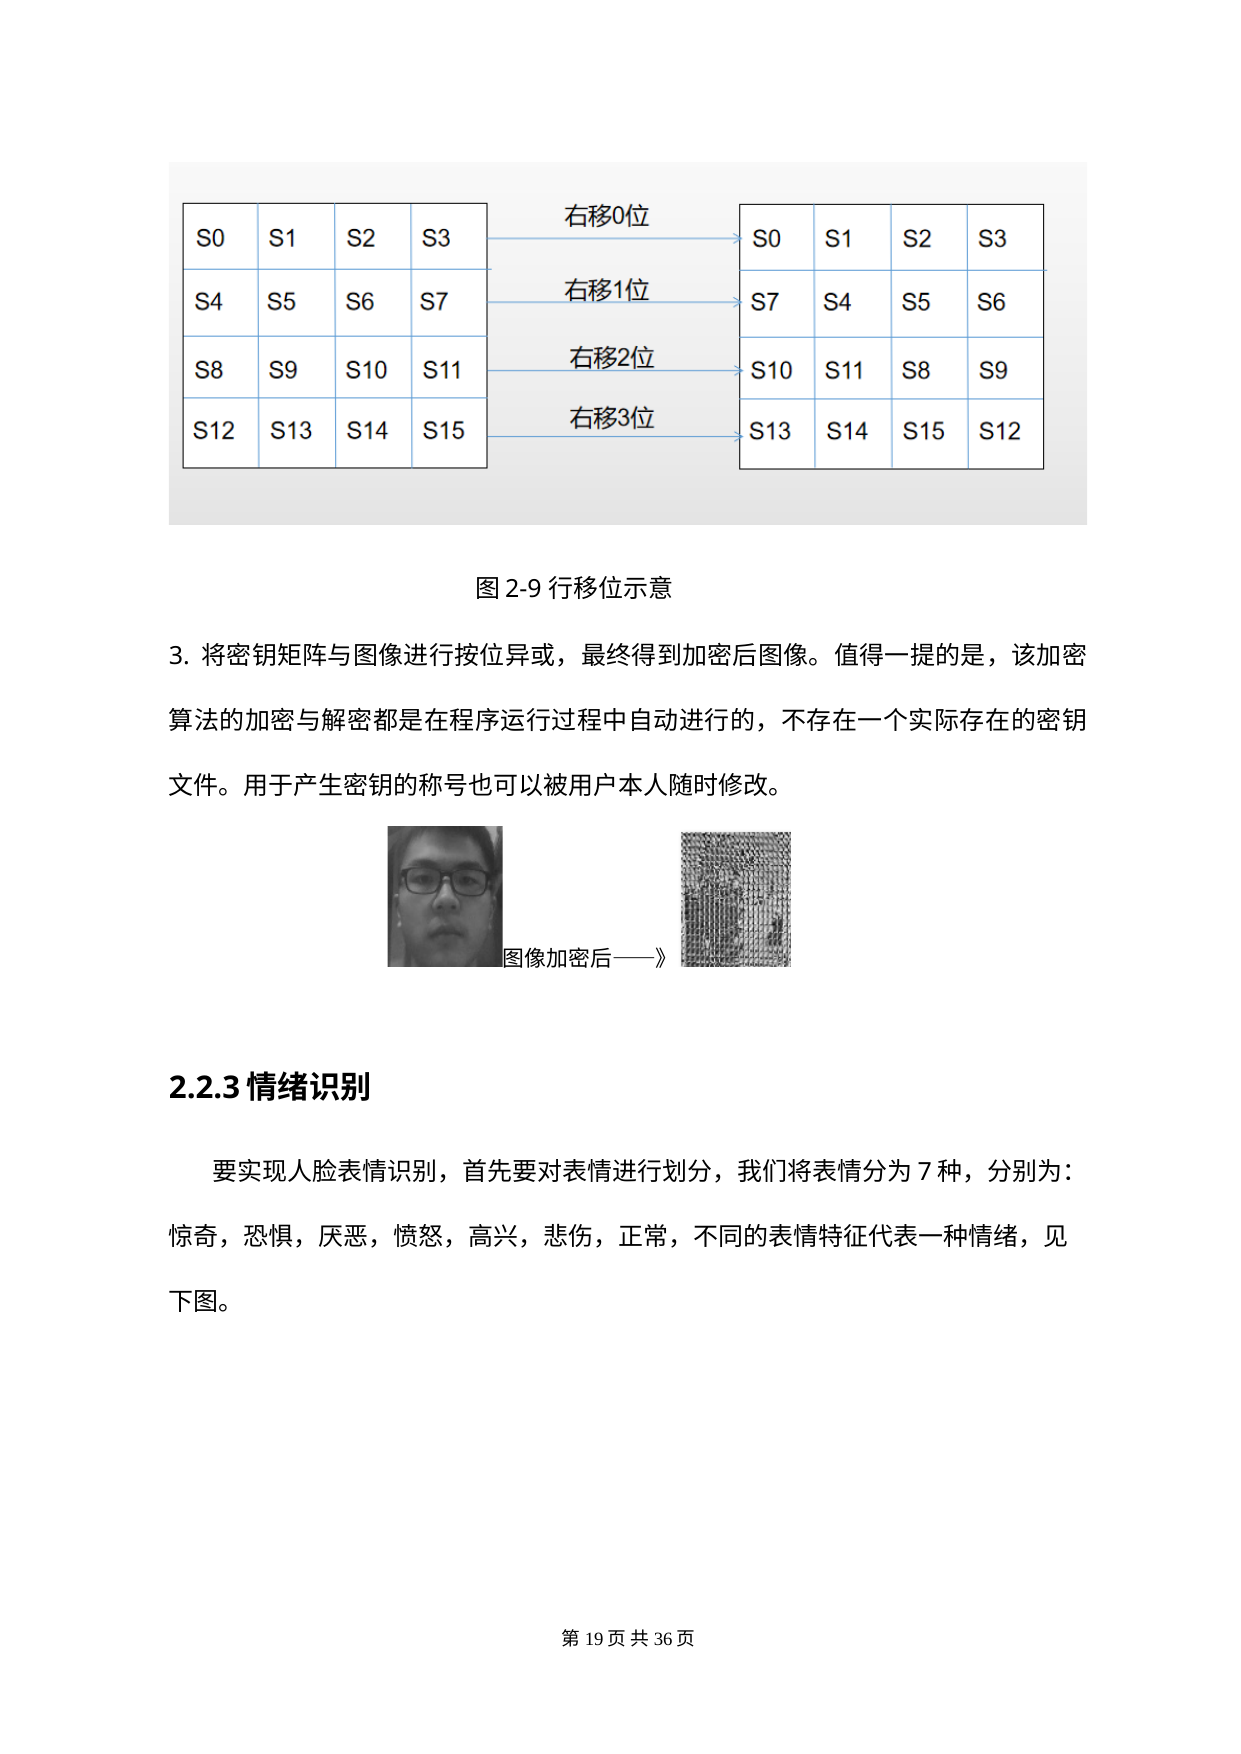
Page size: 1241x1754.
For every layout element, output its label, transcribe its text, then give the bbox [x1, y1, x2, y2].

text 要实现人脸表情识别，首先要对表情进行划分，我们将表情分为7种，分别为：惊奇，恐惧，厌恶，愤怒，高兴，悲伤，正常，不同的表情特征代表一种情绪，见下图。 [169, 1137, 1087, 1332]
list 图像加密后——》 [212, 818, 1087, 981]
list 将密钥矩阵与图像进行按位异或，最终得到加密后图像。值得一提的是，该加密算法的加密与解密都是在程序运行过程中自动进行的，不存在一个实际存在的密钥文件。用于产生密钥的称号也可以被用户本人随时修改。 [169, 737, 1087, 816]
picture [677, 829, 791, 967]
list 2.2.3情绪识别 [169, 1052, 1087, 1117]
picture [168, 162, 1088, 525]
picture [387, 826, 503, 967]
list 图2-9 行移位示意 [169, 554, 1087, 619]
list 将密钥矩阵与图像进行按位异或，最终得到加密后图像。值得一提的是，该加密算法的加密与解密都是在程序运行过程中自动进行的，不存在一个实际存在的密钥文件。用于产生密钥的称号也可以被用户本人随时修改。 [169, 621, 1087, 701]
